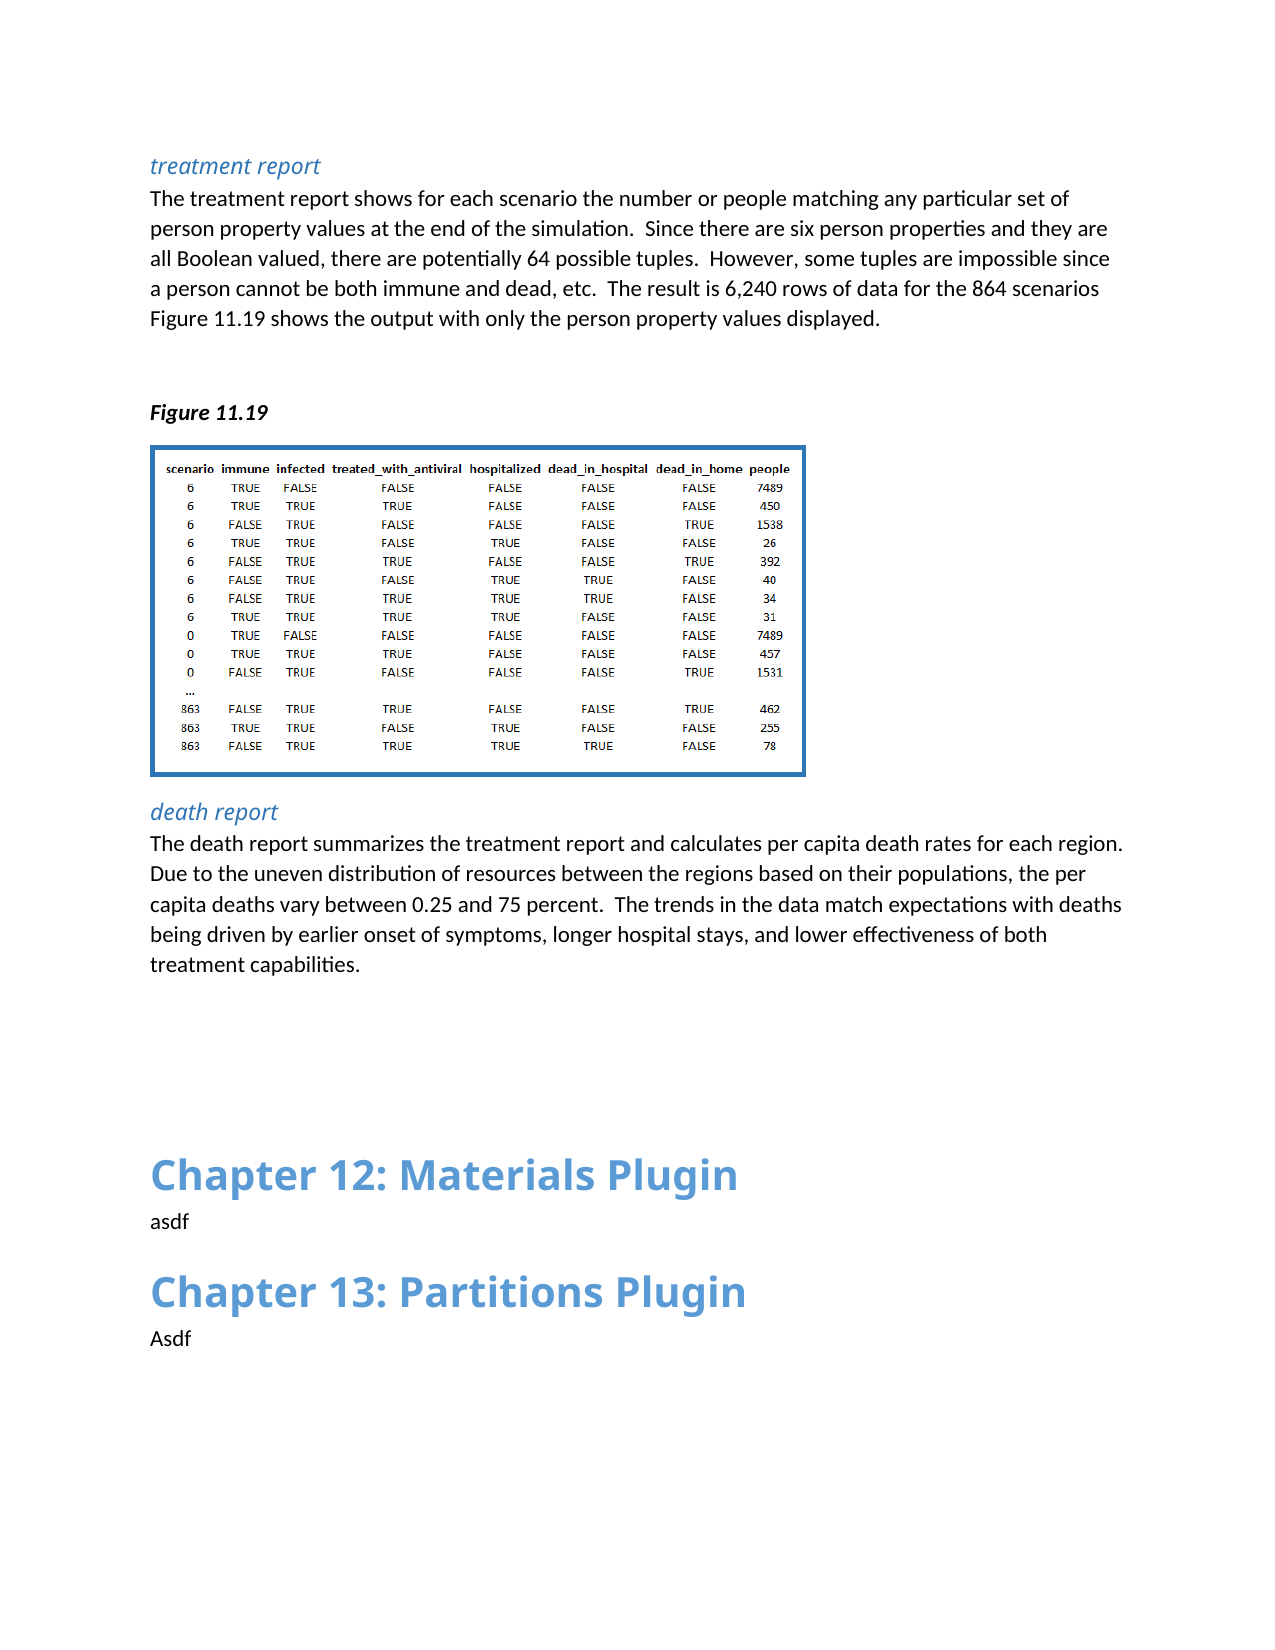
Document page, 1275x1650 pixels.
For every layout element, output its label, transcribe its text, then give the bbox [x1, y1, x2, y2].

text Asdf [150, 1324, 1125, 1352]
subtitle Chapter 12: Materials Plugin [150, 1146, 1125, 1203]
subtitle death report [150, 796, 1125, 827]
subtitle Chapter 13: Partitions Plugin [150, 1262, 1125, 1319]
text asdf [150, 1207, 1125, 1235]
subtitle treatment report [150, 150, 1125, 181]
picture [155, 450, 802, 772]
text The death report summarizes the treatment report and calculates per capita death rates for each region. Due to the uneven distribution of resources between the regions based on their populations, the per capita deaths vary between 0.25 and 75 percent. The trends in the data match expectations with deaths being driven by earlier onset of symptoms, longer hospital stays, and lower effectiveness of both treatment capabilities. [150, 829, 1125, 978]
text Figure 11.19 [150, 398, 1125, 426]
text The treatment report shows for each scenario the number or people matching any particular set of person property values at the end of the simulation. Since there are six person properties and they are all Boolean valued, there are potentially 64 possible tuples. However, some tuples are impossible since a person cannot be both immune and dead, etc. The result is 6,240 rows of data for the 864 scenarios Figure 11.19 shows the output with only the person property values displayed. [150, 184, 1125, 333]
